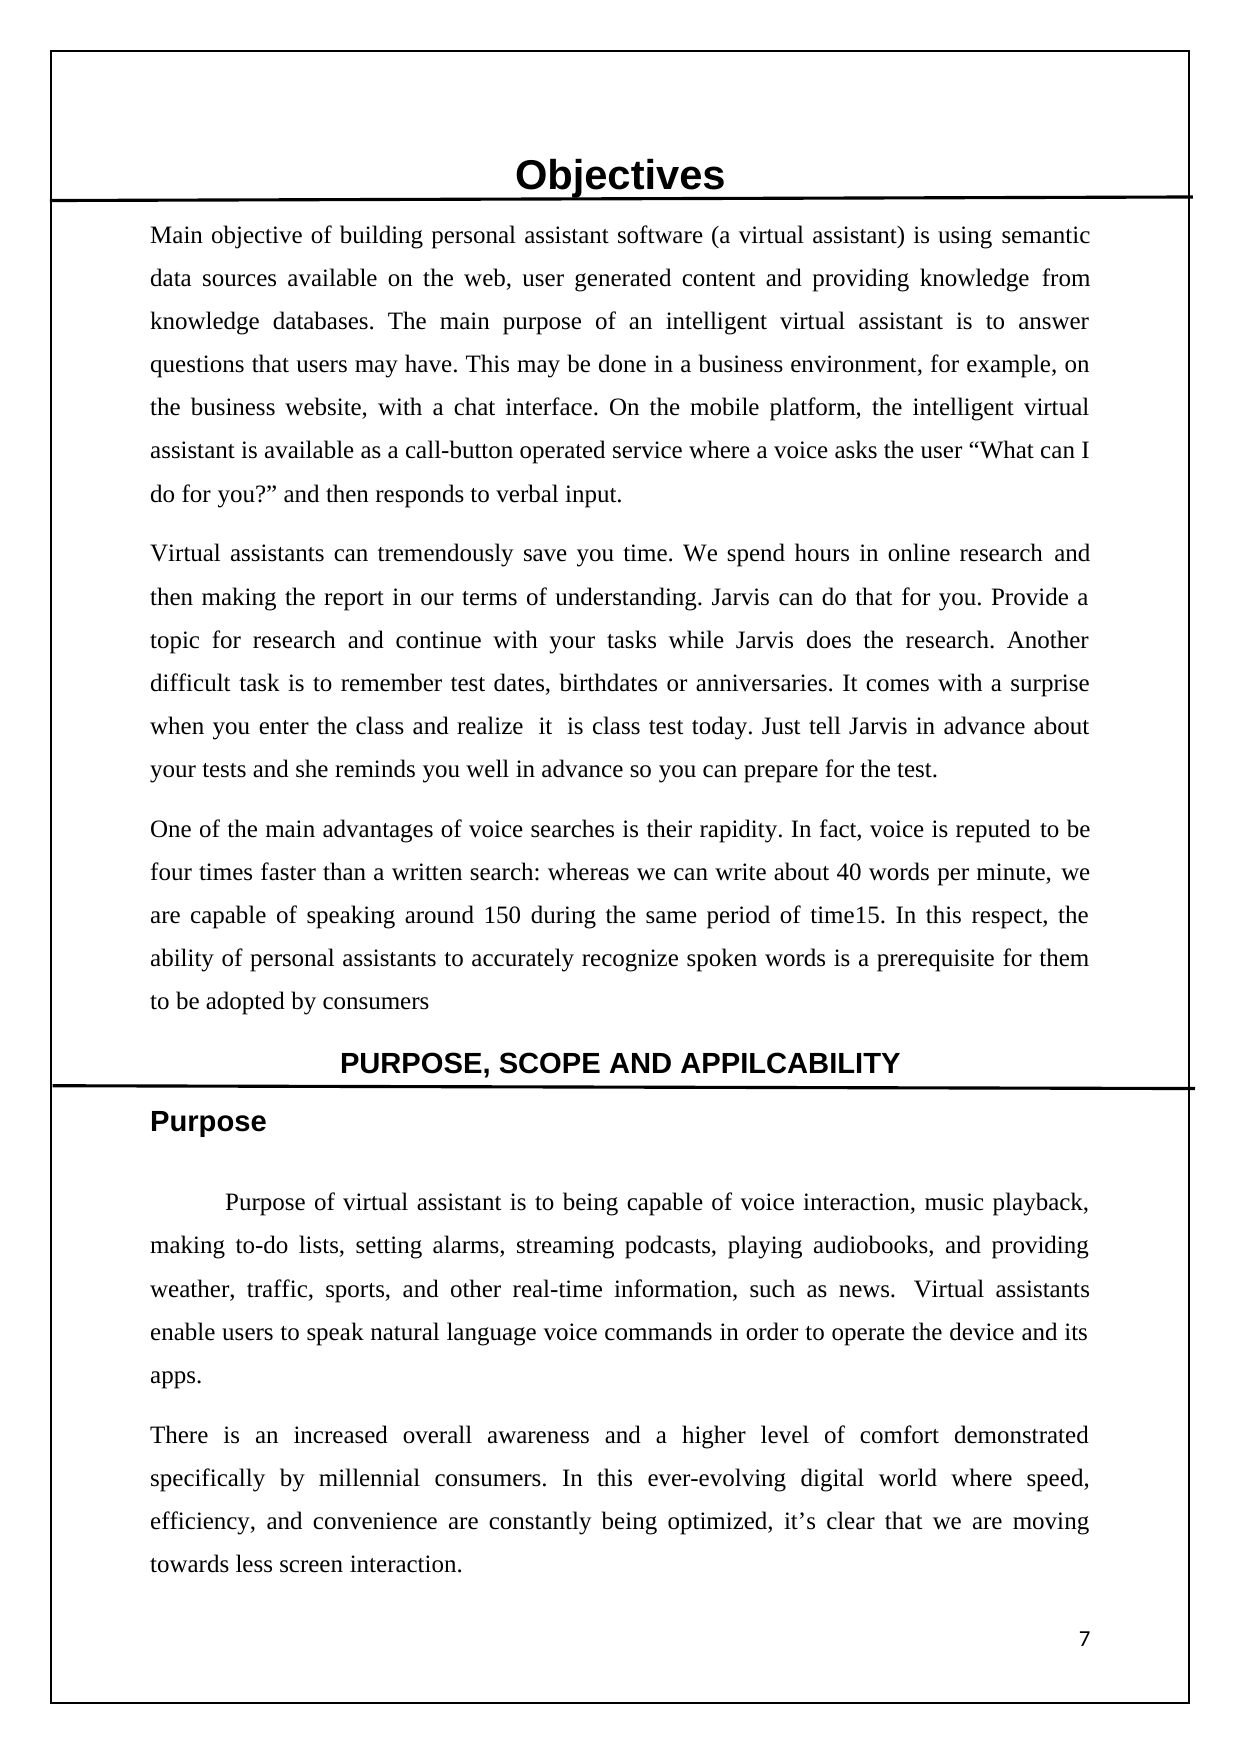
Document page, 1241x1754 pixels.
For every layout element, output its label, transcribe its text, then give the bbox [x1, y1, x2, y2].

subtitle Purpose [150, 1104, 1090, 1138]
text There is an increased overall awareness and a higher level of comfort demonstrated specifically by millennial consumers. In this ever-evolving digital world where speed, efficiency, and convenience are constantly being optimized, it’s clear that we are moving towards less screen interaction. [150, 1420, 1090, 1578]
text One of the main advantages of voice searches is their rapidity. In fact, voice is reputed to be four times faster than a written search: whereas we can write about 40 words per minute, we are capable of speaking around 150 during the same period of time15. In this respect, the ability of personal assistants to accurately recognize spoken words is a prerequisite for them to be adopted by consumers [150, 814, 1090, 1015]
text Objectives [150, 150, 1090, 198]
text Main objective of building personal assistant software (a virtual assistant) is using semantic data sources available on the web, user generated content and providing knowledge from knowledge databases. The main purpose of an intelligent virtual assistant is to answer questions that users may have. This may be done in a business environment, for example, on the business website, with a chat interface. On the mobile platform, the intelligent virtual assistant is available as a call-button operated service where a voice asks the user “What can I do for you?” and then responds to verbal input. [150, 220, 1090, 507]
text Purpose of virtual assistant is to being capable of voice interaction, music playback, making to-do lists, setting alarms, streaming podcasts, playing audiobooks, and providing weather, traffic, sports, and other real-time information, such as news. Virtual assistants enable users to speak natural language voice commands in order to operate the device and its apps. [150, 1187, 1090, 1389]
text Virtual assistants can tremendously save you time. We spend hours in online research and then making the report in our terms of understanding. Jarvis can do that for you. Provide a topic for research and continue with your tasks while Jarvis does the research. Another difficult task is to remember test dates, birthdates or anniversaries. It comes with a surprise when you enter the class and realize it is class test today. Just tell Jarvis in advance about your tests and she reminds you well in advance so you can prepare for the test. [150, 538, 1090, 783]
text PURPOSE, SCOPE AND APPILCABILITY [150, 1046, 1090, 1080]
